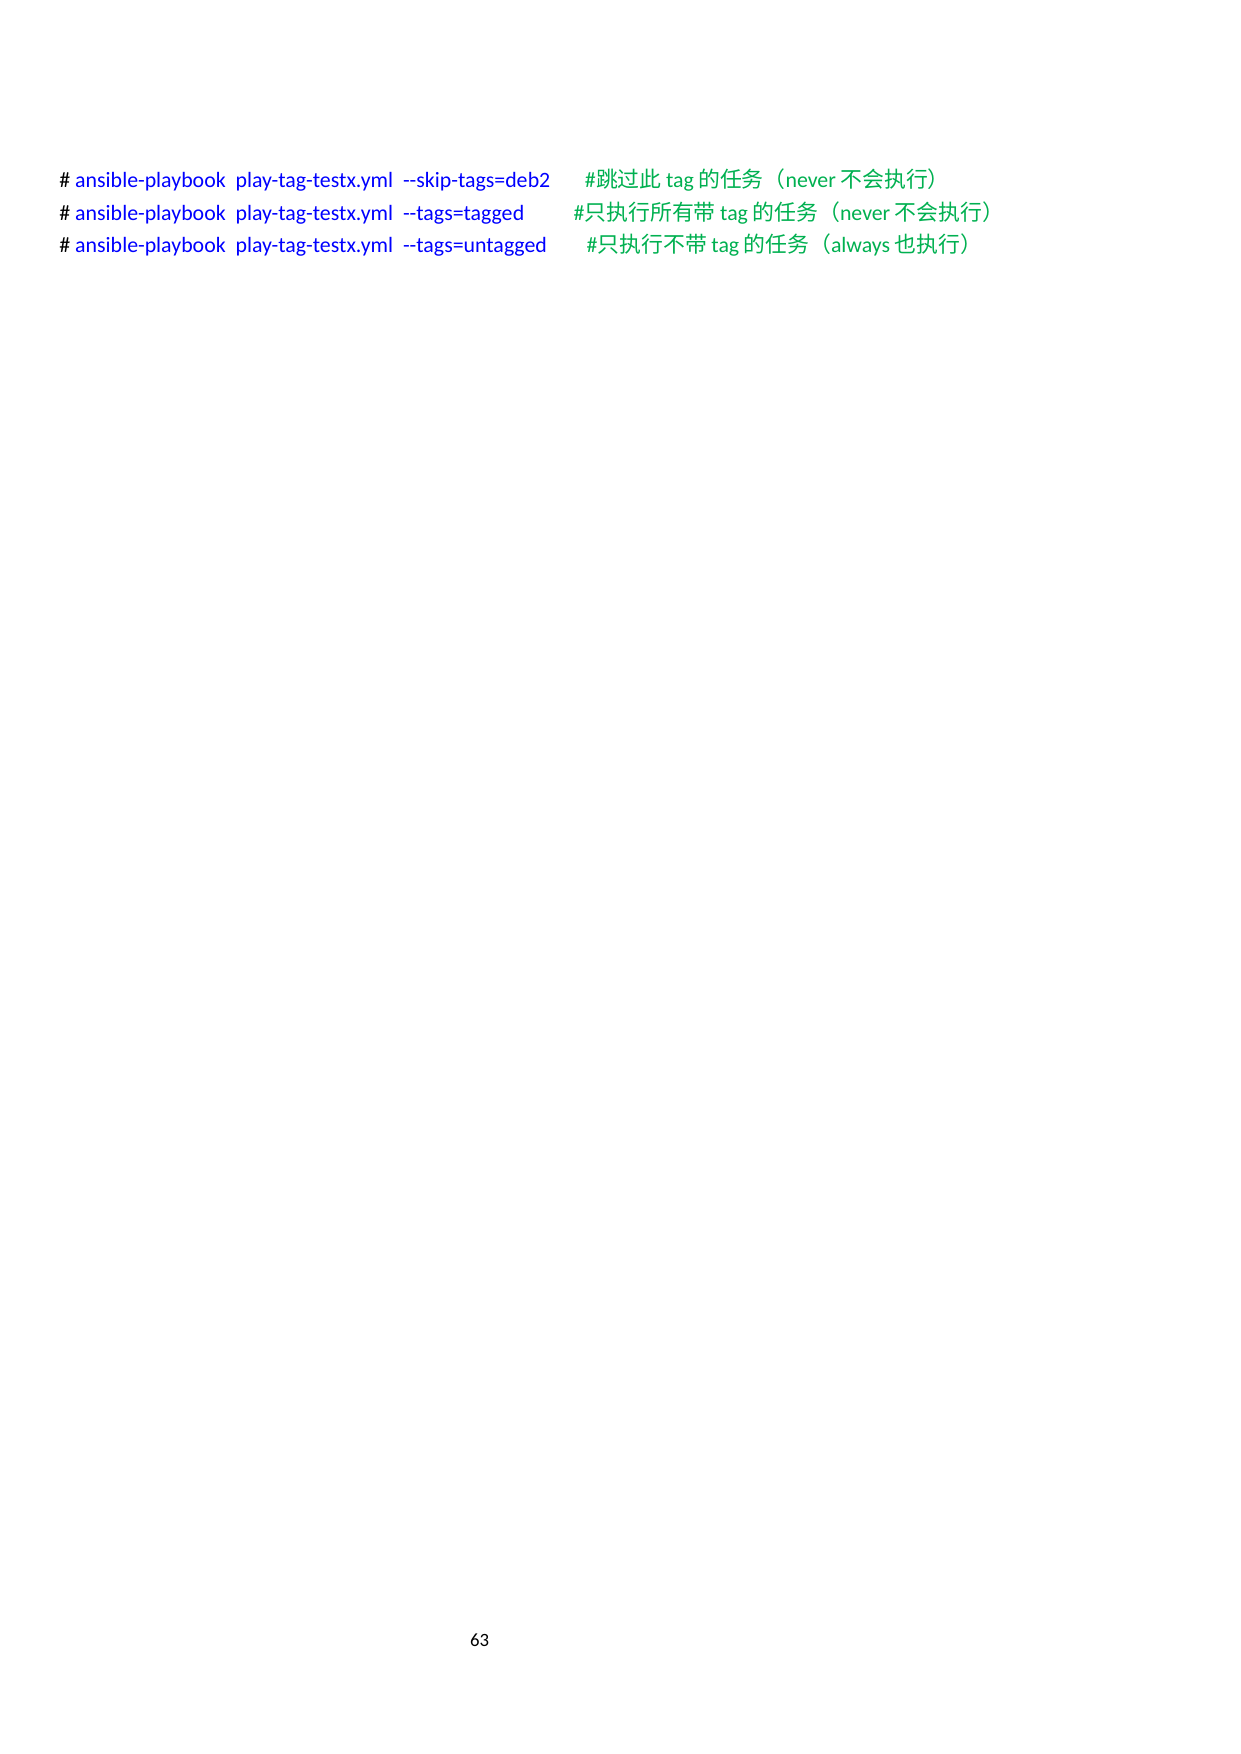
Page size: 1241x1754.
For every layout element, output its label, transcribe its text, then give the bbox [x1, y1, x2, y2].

text # ansible-playbook play-tag-testx.yml --tags=untagged #只执行不带tag的任务（always也执行） [59, 227, 1181, 259]
text # ansible-playbook play-tag-testx.yml --skip-tags=deb2 #跳过此tag的任务（never不会执行） [59, 162, 1181, 194]
text # ansible-playbook play-tag-testx.yml --tags=tagged #只执行所有带tag的任务（never不会执行） [59, 194, 1181, 227]
